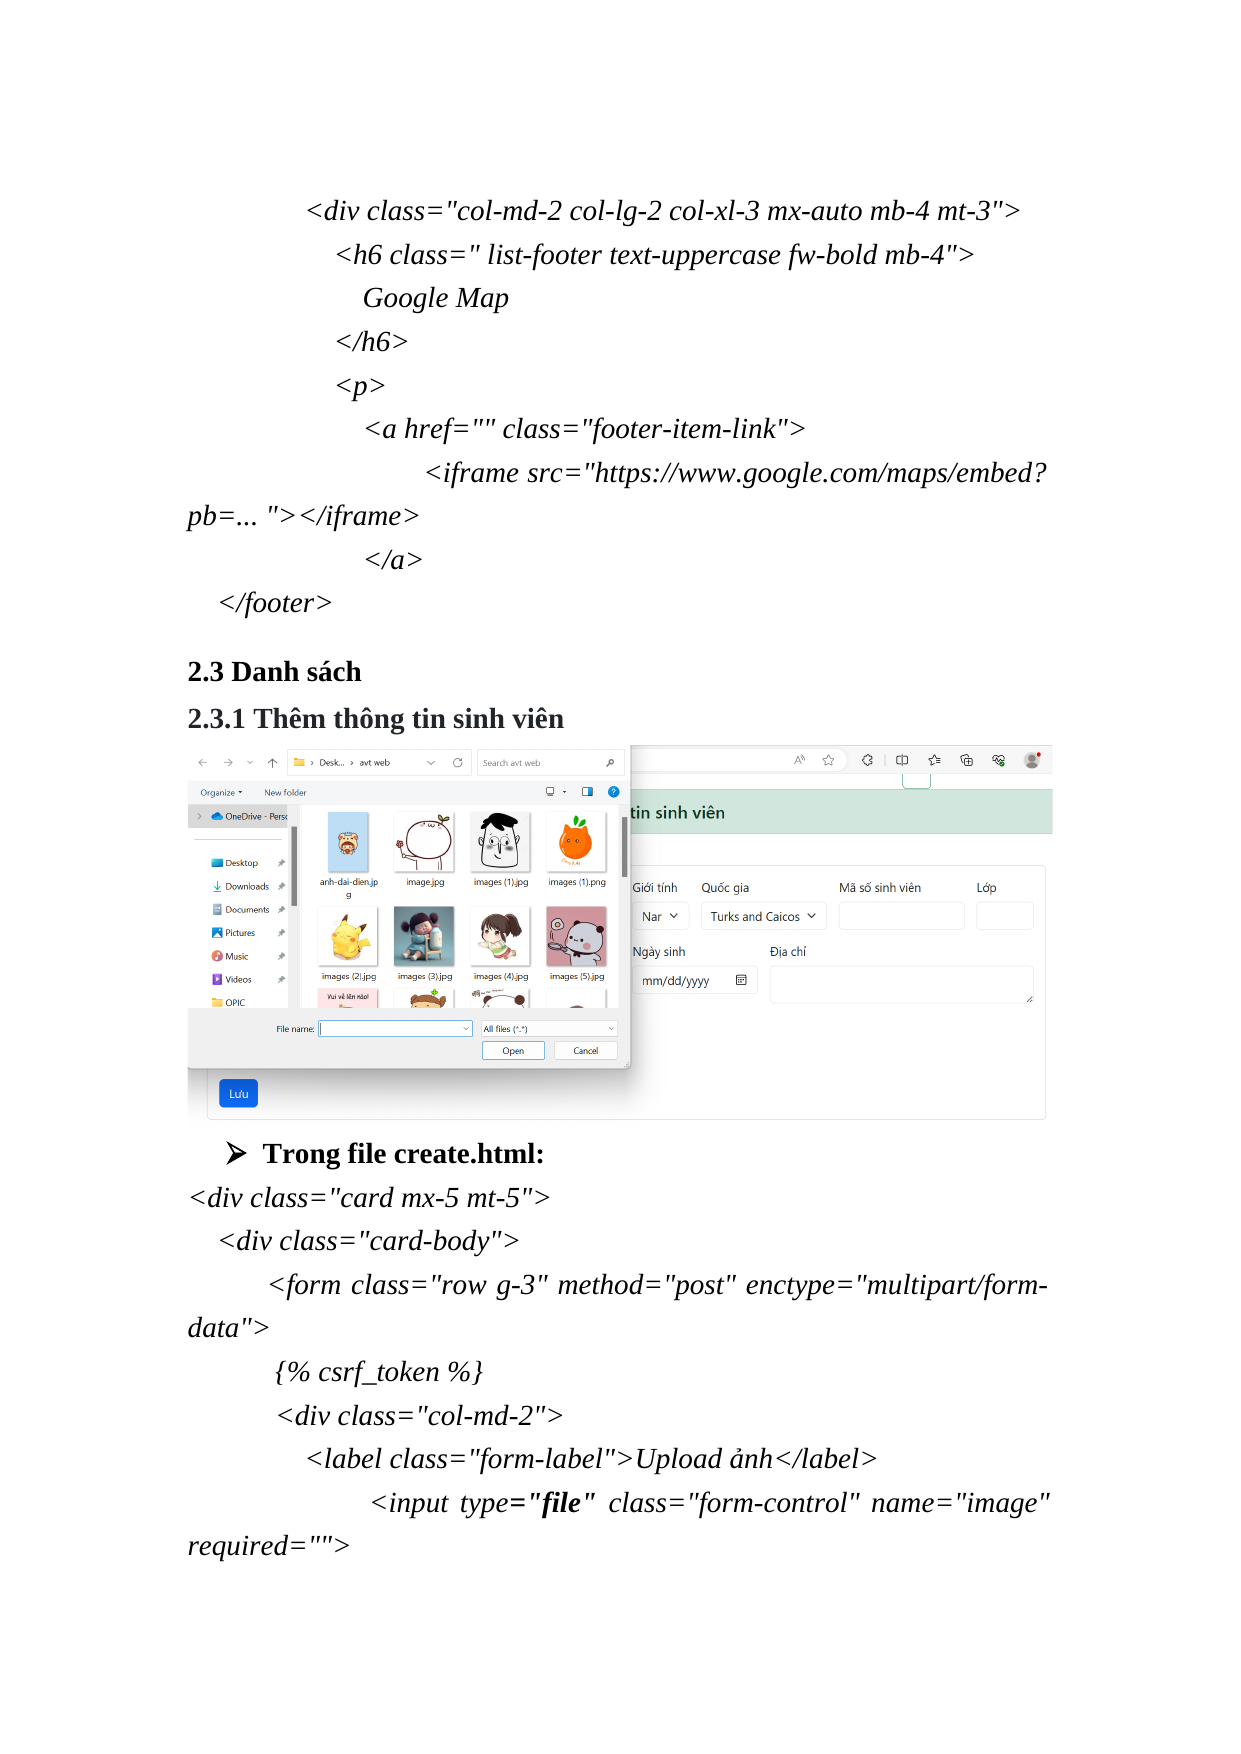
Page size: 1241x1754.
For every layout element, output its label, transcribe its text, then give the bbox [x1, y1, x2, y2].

text </h6> [187, 324, 1053, 358]
text <p> [187, 368, 1053, 401]
text Google Map [187, 281, 1053, 314]
text <div class="card mx-5 mt-5"> [187, 1180, 1053, 1213]
text <iframe src="https://www.google.com/maps/embed?pb=... "></iframe> [187, 455, 1053, 532]
text <div class="col-md-2"> [187, 1398, 1053, 1431]
text <div class="col-md-2 col-lg-2 col-xl-3 mx-auto mb-4 mt-3"> [187, 193, 1053, 227]
subtitle Thêm thông tin sinh viên [187, 702, 1053, 735]
text <h6 class=" list-footer text-uppercase fw-bold mb-4"> [187, 237, 1053, 271]
text {% csrf_token %} [187, 1354, 1053, 1388]
text </a> [187, 542, 1053, 575]
list Trong file create.html: [225, 1136, 1053, 1170]
text <label class="form-label">Upload ảnh</label> [187, 1441, 1053, 1475]
text <form class="row g-3" method="post" enctype="multipart/form-data"> [187, 1267, 1053, 1344]
text <input type="file" class="form-control" name="image" required=""> [187, 1485, 1053, 1562]
text </footer> [187, 585, 1053, 619]
text <div class="card-body"> [187, 1223, 1053, 1257]
picture [187, 745, 1053, 1127]
subtitle Danh sách [187, 654, 1053, 687]
text <a href="" class="footer-item-link"> [187, 411, 1053, 445]
